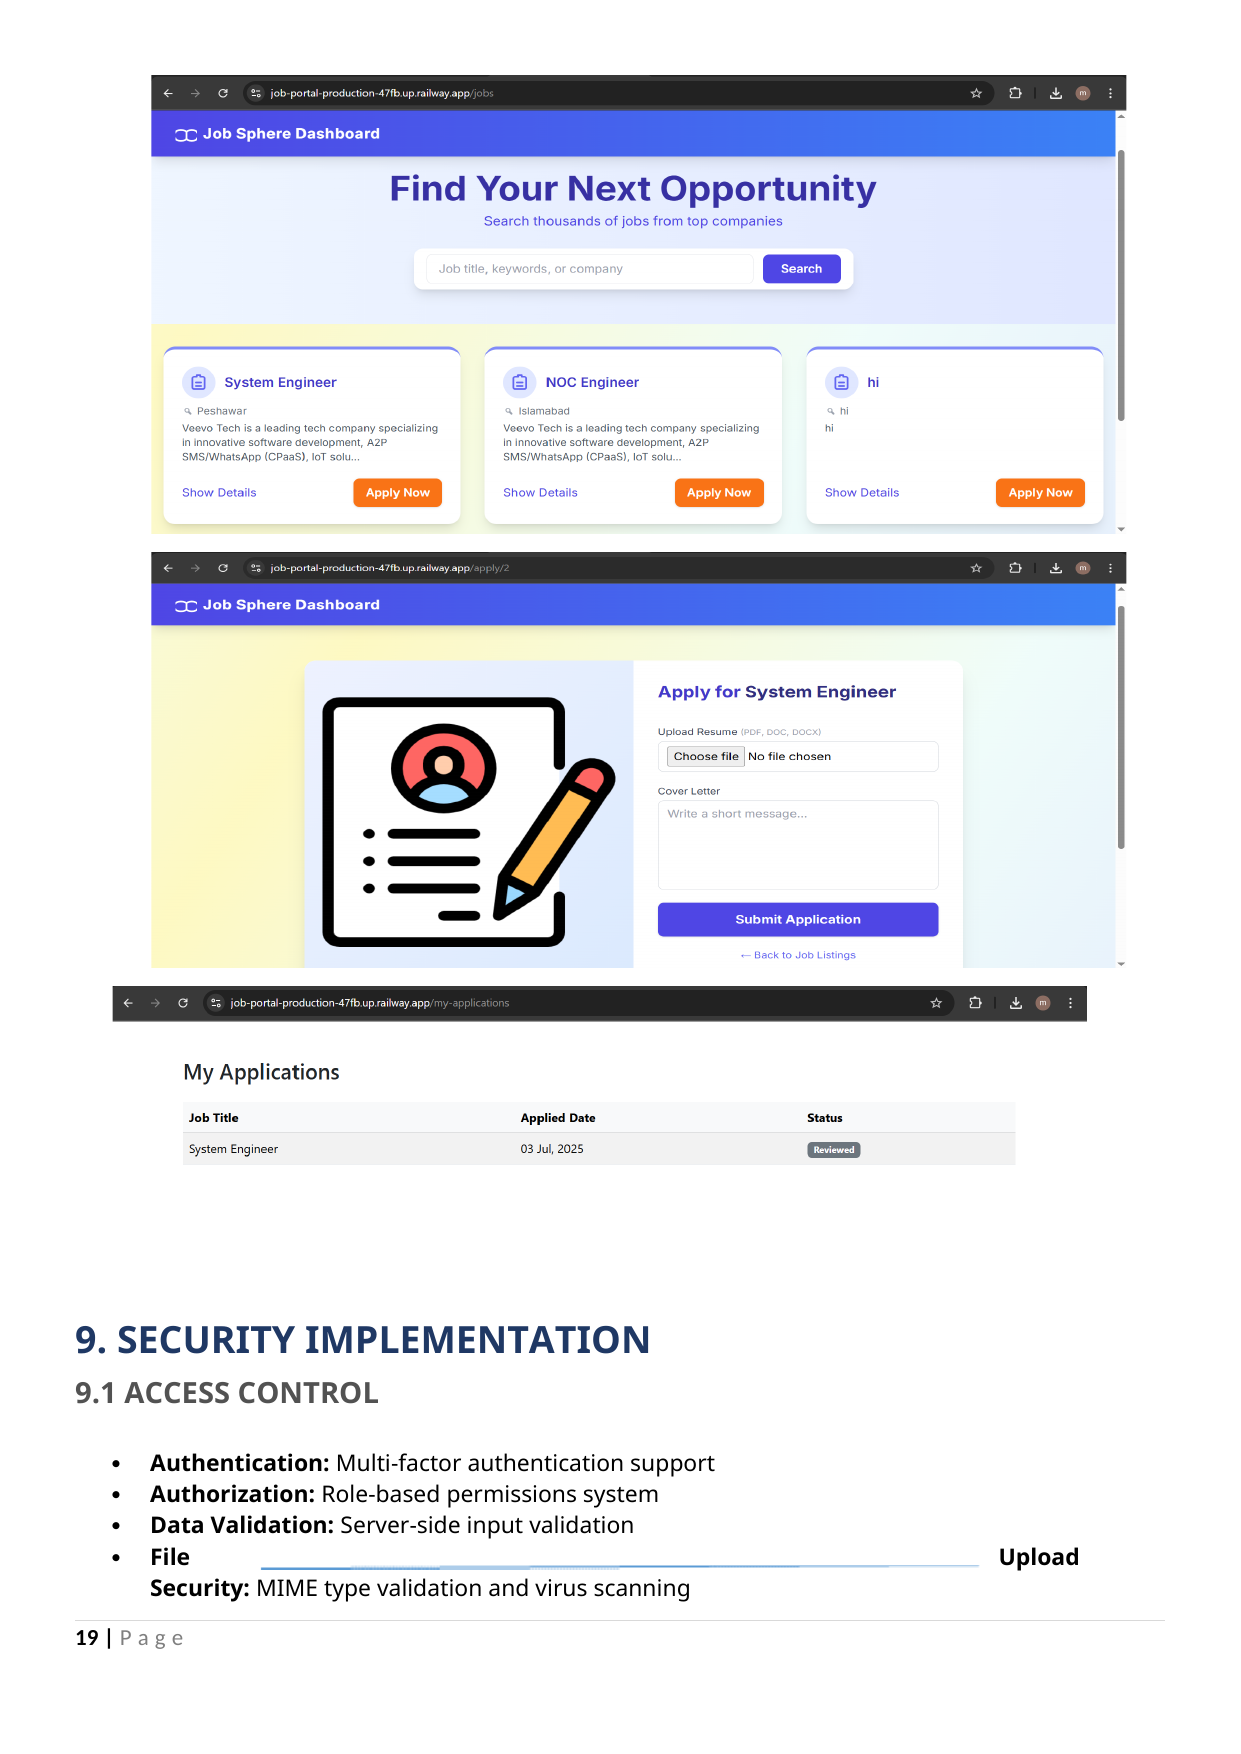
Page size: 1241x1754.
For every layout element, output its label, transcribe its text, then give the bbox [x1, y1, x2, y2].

picture [112, 986, 1087, 1222]
text 9.1 ACCESS CONTROL [75, 1372, 1165, 1412]
picture [151, 75, 1127, 534]
picture [151, 552, 1127, 968]
list Data Validation: Server-side input validation [112, 1509, 1165, 1541]
picture [260, 1565, 980, 1570]
subtitle 9. SECURITY IMPLEMENTATION [75, 1313, 1165, 1364]
list Authentication: Multi-factor authentication support [112, 1447, 1165, 1478]
list Authorization: Role-based permissions system [112, 1478, 1165, 1509]
list File Upload Security: MIME type validation and virus scanning [112, 1541, 1165, 1603]
